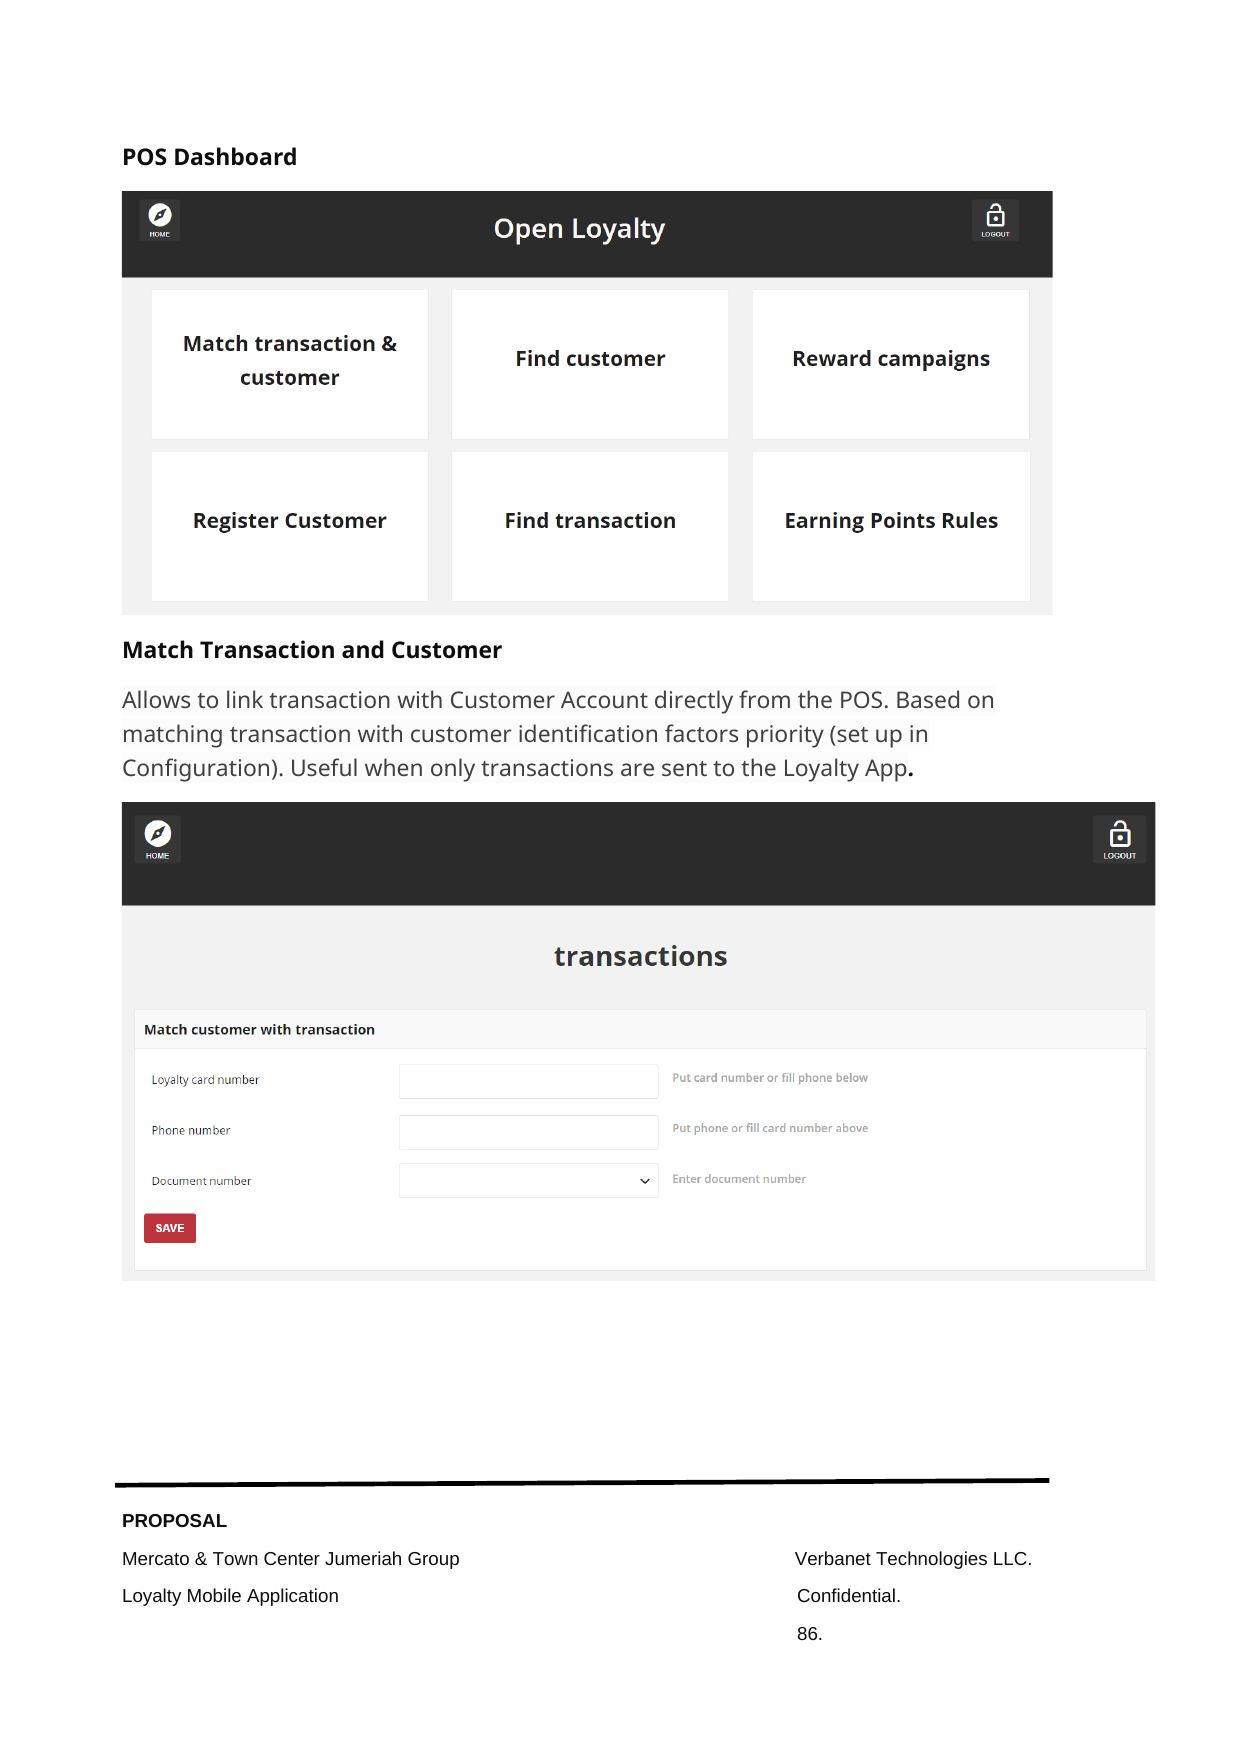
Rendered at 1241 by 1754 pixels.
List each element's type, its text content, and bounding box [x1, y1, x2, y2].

text Match Transaction and Customer [122, 634, 1053, 665]
picture [121, 191, 1053, 615]
text Allows to link transaction with Customer Account directly from the POS. Based on matching transaction with customer identification factors priority (set up in Configuration). Useful when only transactions are sent to the Loyalty App. [122, 684, 1053, 783]
text POS Dashboard [122, 141, 1053, 172]
picture [121, 802, 1156, 1281]
